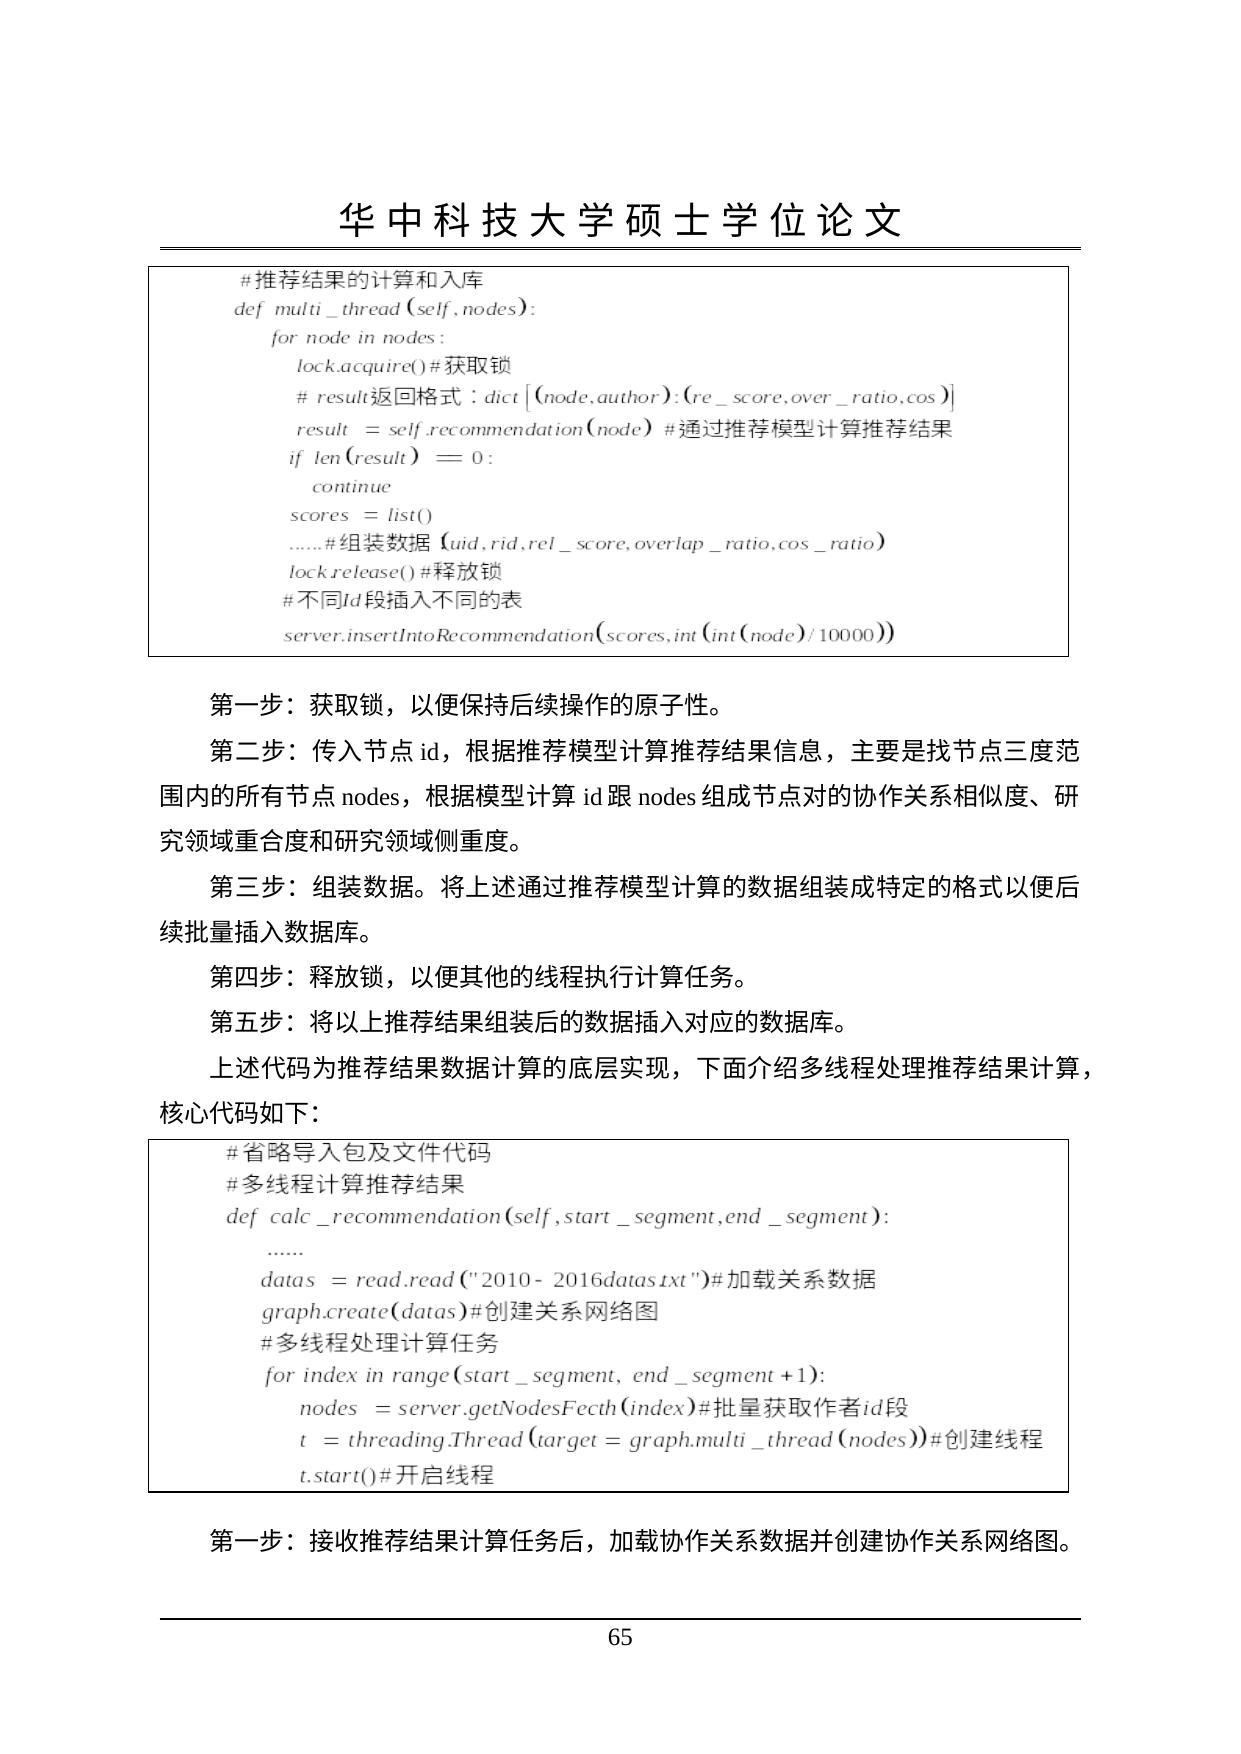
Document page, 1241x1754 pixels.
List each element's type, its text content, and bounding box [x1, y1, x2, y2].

table_header [149, 1140, 1068, 1491]
text 第五步：将以上推荐结果组装后的数据插入对应的数据库。 [159, 1003, 1081, 1039]
text 第四步：释放锁，以便其他的线程执行计算任务。 [159, 958, 1081, 994]
text 第三步：组装数据。将上述通过推荐模型计算的数据组装成特定的格式以便后续批量插入数据库。 [159, 867, 1081, 948]
text 第二步：传入节点id，根据推荐模型计算推荐结果信息，主要是找节点三度范围内的所有节点nodes，根据模型计算 id跟nodes组成节点对的协作关系相似度、研究领域重合度和研究领域侧重度。 [159, 731, 1081, 858]
text 上述代码为推荐结果数据计算的底层实现，下面介绍多线程处理推荐结果计算，核心代码如下： [159, 1048, 1081, 1130]
list 第一步：获取锁，以便保持后续操作的原子性。 [209, 686, 1081, 722]
text 第一步：接收推荐结果计算任务后，加载协作关系数据并创建协作关系网络图。 [159, 1521, 1081, 1557]
table_header [149, 267, 1068, 656]
